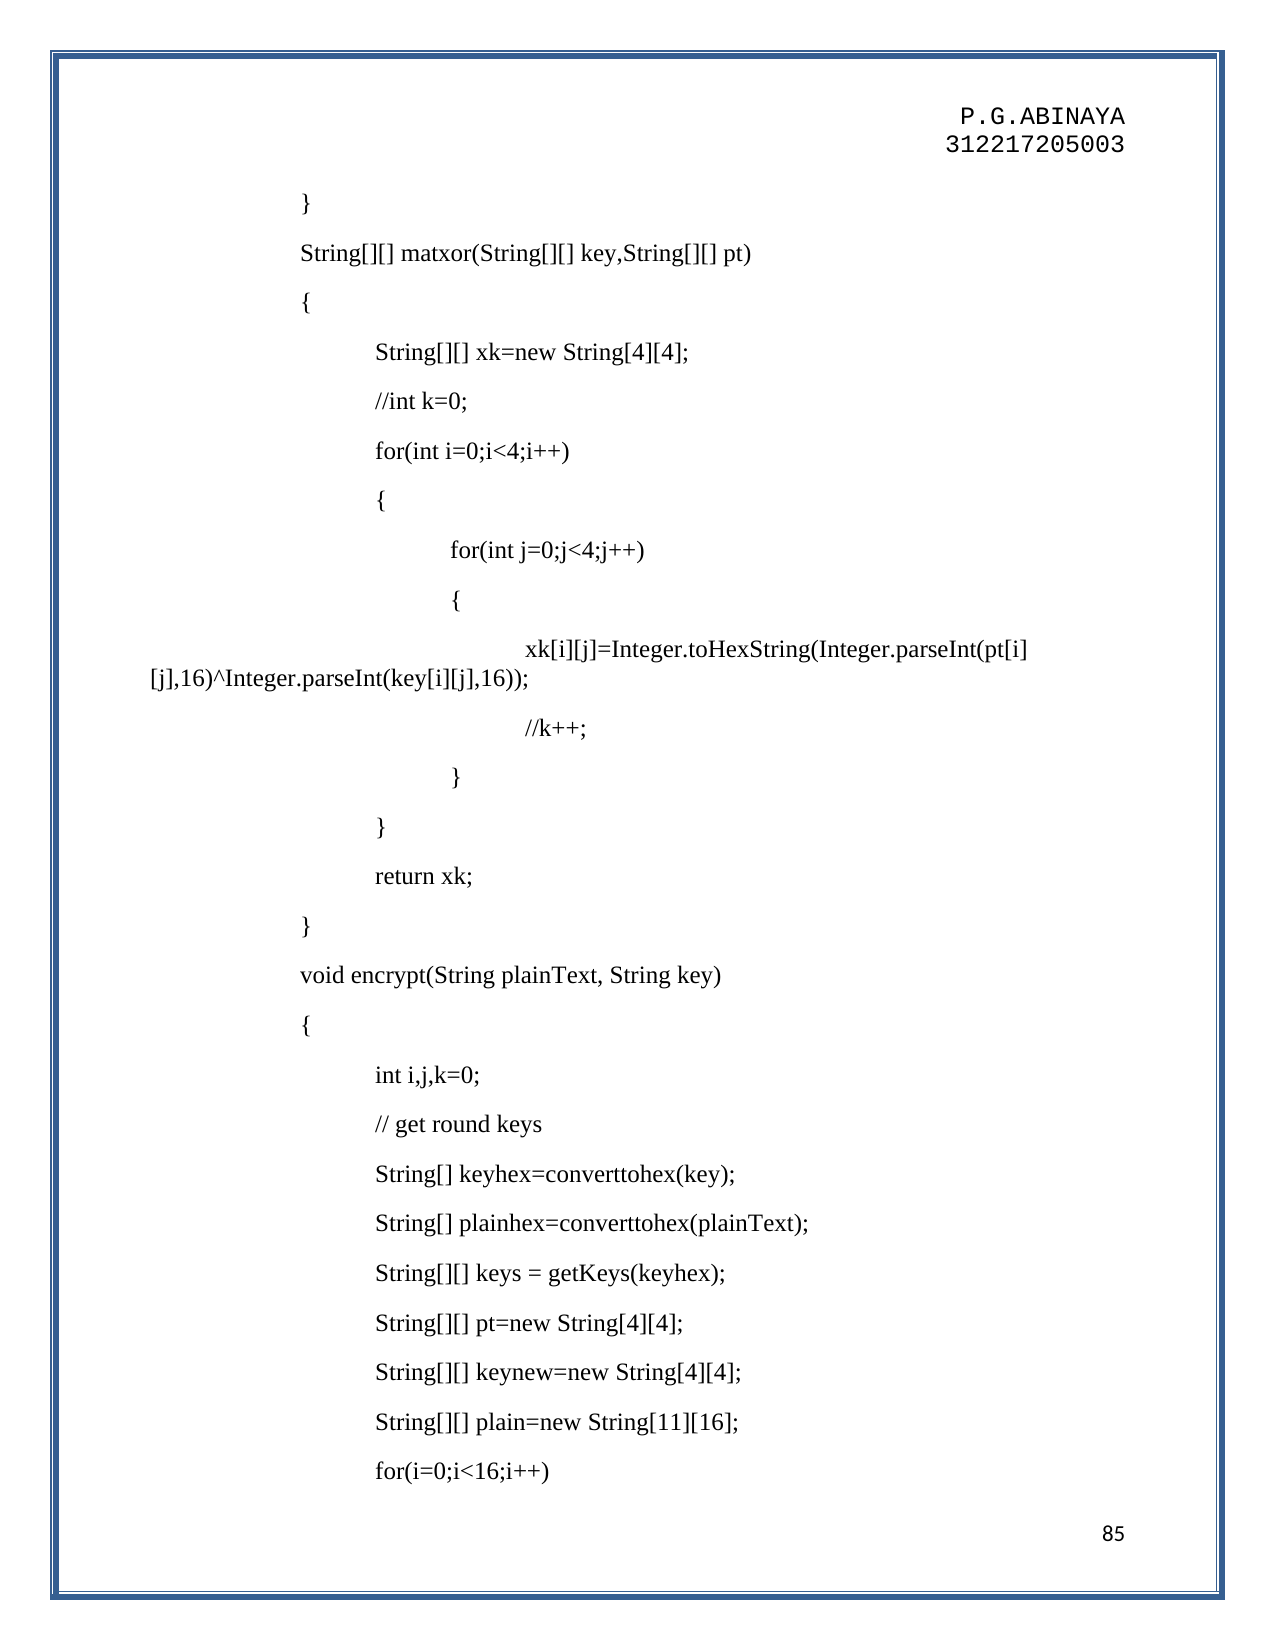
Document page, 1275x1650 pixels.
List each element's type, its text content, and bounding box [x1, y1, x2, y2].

text return xk; [150, 861, 1172, 890]
text for(int j=0;j<4;j++) [150, 535, 1172, 564]
text String[][] keys = getKeys(keyhex); [150, 1258, 1172, 1287]
text String[][] pt=new String[4][4]; [150, 1308, 1172, 1336]
text { [150, 287, 1172, 316]
text //k++; [150, 713, 1172, 741]
text void encrypt(String plainText, String key) [150, 961, 1172, 989]
text String[] keyhex=converttohex(key); [150, 1159, 1172, 1188]
text for(int i=0;i<4;i++) [150, 436, 1172, 465]
text //int k=0; [150, 386, 1172, 415]
text // get round keys [150, 1109, 1172, 1138]
text } [150, 188, 1172, 217]
text } [150, 812, 1172, 841]
text { [150, 1010, 1172, 1039]
text { [150, 585, 1172, 613]
text String[][] plain=new String[11][16]; [150, 1407, 1172, 1436]
text { [150, 486, 1172, 514]
text String[] plainhex=converttohex(plainText); [150, 1208, 1172, 1237]
text String[][] matxor(String[][] key,String[][] pt) [150, 238, 1172, 266]
text } [150, 911, 1172, 940]
text String[][] xk=new String[4][4]; [150, 337, 1172, 366]
text } [150, 762, 1172, 791]
text int i,j,k=0; [150, 1060, 1172, 1088]
text xk[i][j]=Integer.toHexString(Integer.parseInt(pt[i][j],16)^Integer.parseInt(key[i][j],16)); [150, 634, 1172, 692]
text String[][] keynew=new String[4][4]; [150, 1357, 1172, 1386]
text for(i=0;i<16;i++) [150, 1456, 1172, 1485]
